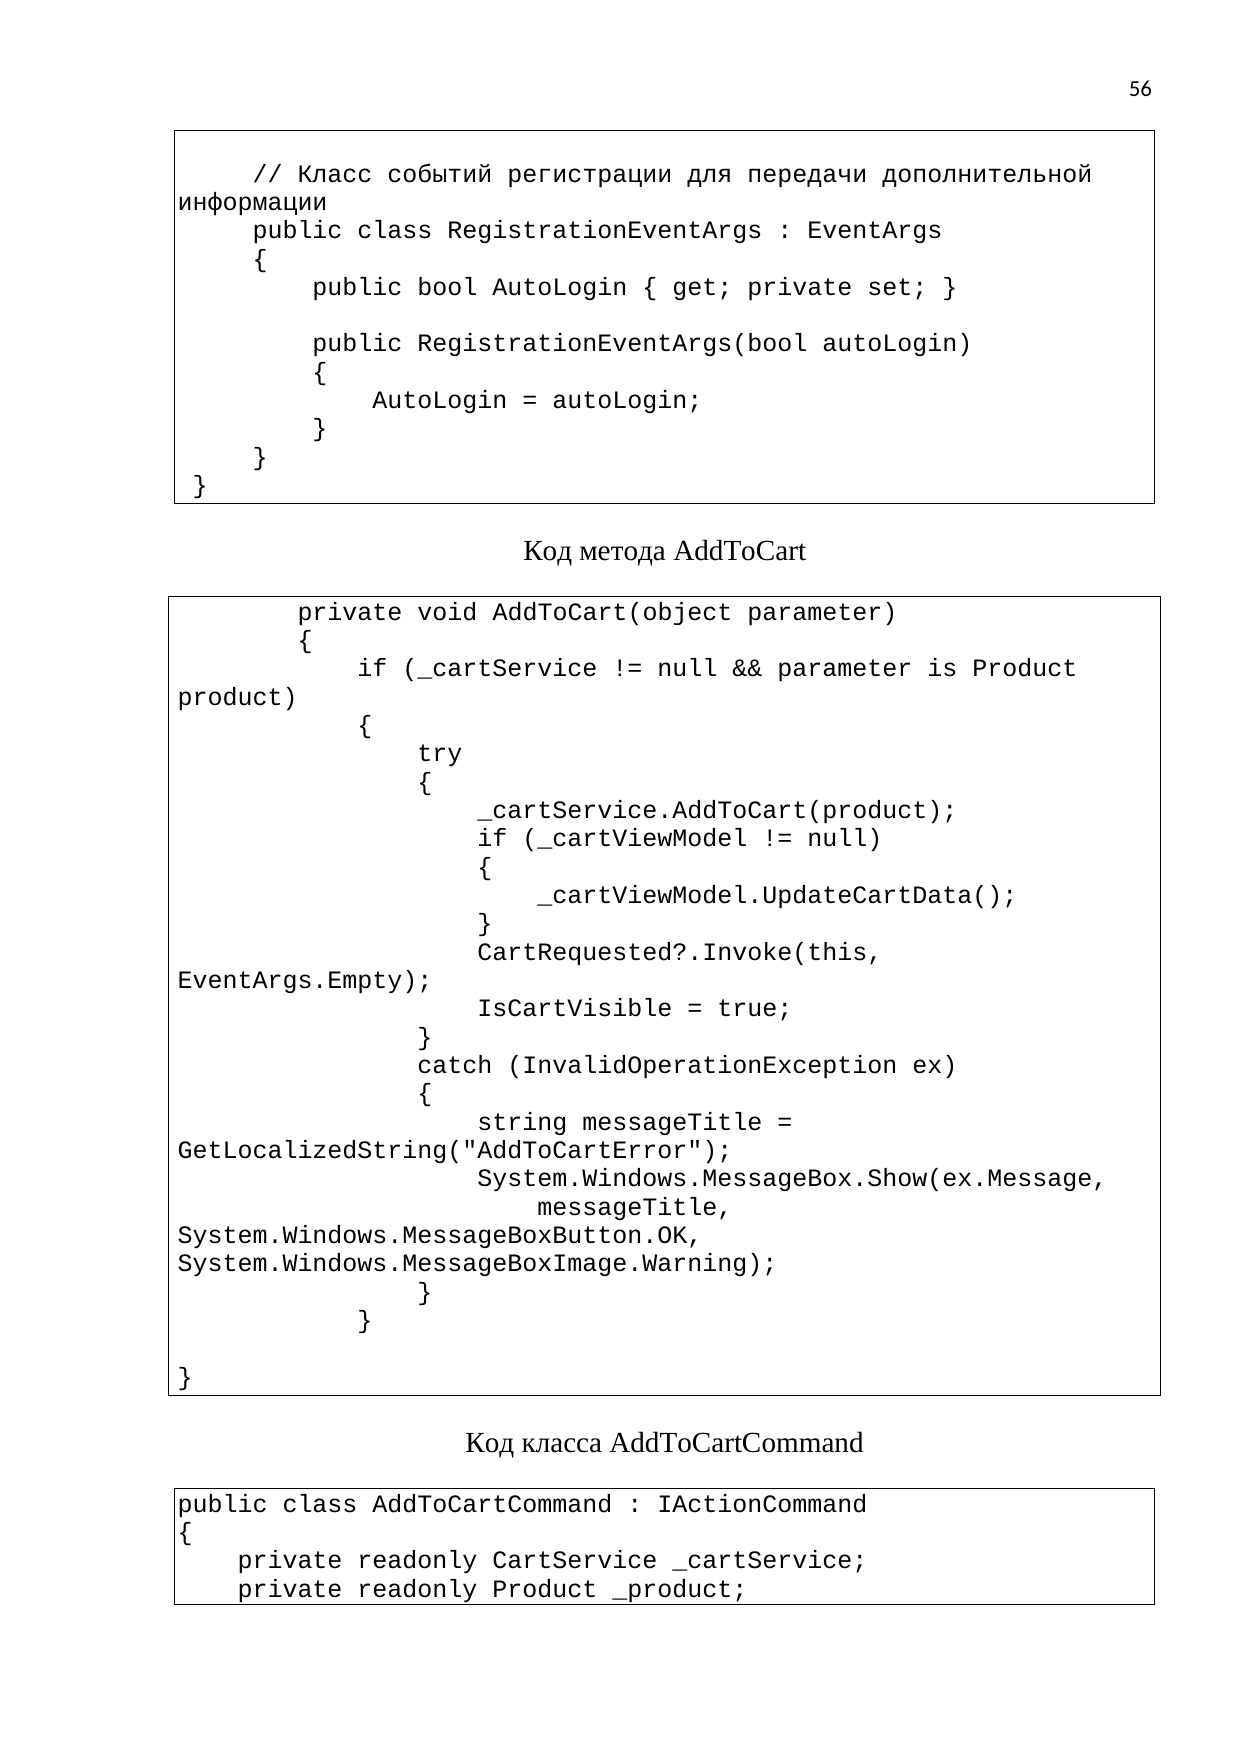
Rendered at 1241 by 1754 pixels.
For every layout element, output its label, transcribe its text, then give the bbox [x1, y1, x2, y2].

text { [177, 1520, 1152, 1548]
text private readonly CartService _cartService; [177, 1548, 1152, 1576]
text } [177, 444, 1152, 469]
text } [177, 911, 1152, 939]
text { [177, 1081, 1152, 1109]
text { [177, 627, 1152, 656]
text if (_cartViewModel != null) [177, 826, 1152, 854]
text // Класс событий регистрации для передачи дополнительной информации [177, 161, 1152, 218]
text { [177, 769, 1152, 797]
text IsCartVisible = true; [177, 996, 1152, 1024]
text CartRequested?.Invoke(this, EventArgs.Empty); [177, 939, 1152, 996]
text public bool AutoLogin { get; private set; } [177, 275, 1152, 303]
text public RegistrationEventArgs(bool autoLogin) [177, 331, 1152, 359]
text } [177, 1307, 1152, 1336]
text } [177, 1024, 1152, 1052]
text { [177, 854, 1152, 882]
text Код класса AddToCartCommand [177, 1426, 1152, 1459]
text _cartViewModel.UpdateCartData(); [177, 882, 1152, 911]
text _cartService.AddToCart(product); [177, 797, 1152, 826]
text } [175, 469, 1154, 503]
text System.Windows.MessageBox.Show(ex.Message, [177, 1166, 1152, 1194]
text { [177, 712, 1152, 741]
text } [177, 1279, 1152, 1307]
text private void AddToCart(object parameter) [169, 597, 1160, 627]
text try [177, 741, 1152, 769]
text { [177, 359, 1152, 388]
text Код метода AddToCart [177, 533, 1152, 567]
text messageTitle, System.Windows.MessageBoxButton.OK, System.Windows.MessageBoxImage.Warning); [177, 1194, 1152, 1279]
text } [169, 1362, 1160, 1395]
text if (_cartService != null && parameter is Product product) [177, 656, 1152, 712]
text public class RegistrationEventArgs : EventArgs [177, 218, 1152, 246]
text string messageTitle = GetLocalizedString("AddToCartError"); [177, 1109, 1152, 1166]
text { [177, 246, 1152, 275]
text AutoLogin = autoLogin; [177, 388, 1152, 416]
text private readonly Product _product; [177, 1576, 1152, 1604]
text catch (InvalidOperationException ex) [177, 1052, 1152, 1081]
text public class AddToCartCommand : IActionCommand [175, 1489, 1154, 1520]
text } [177, 416, 1152, 444]
